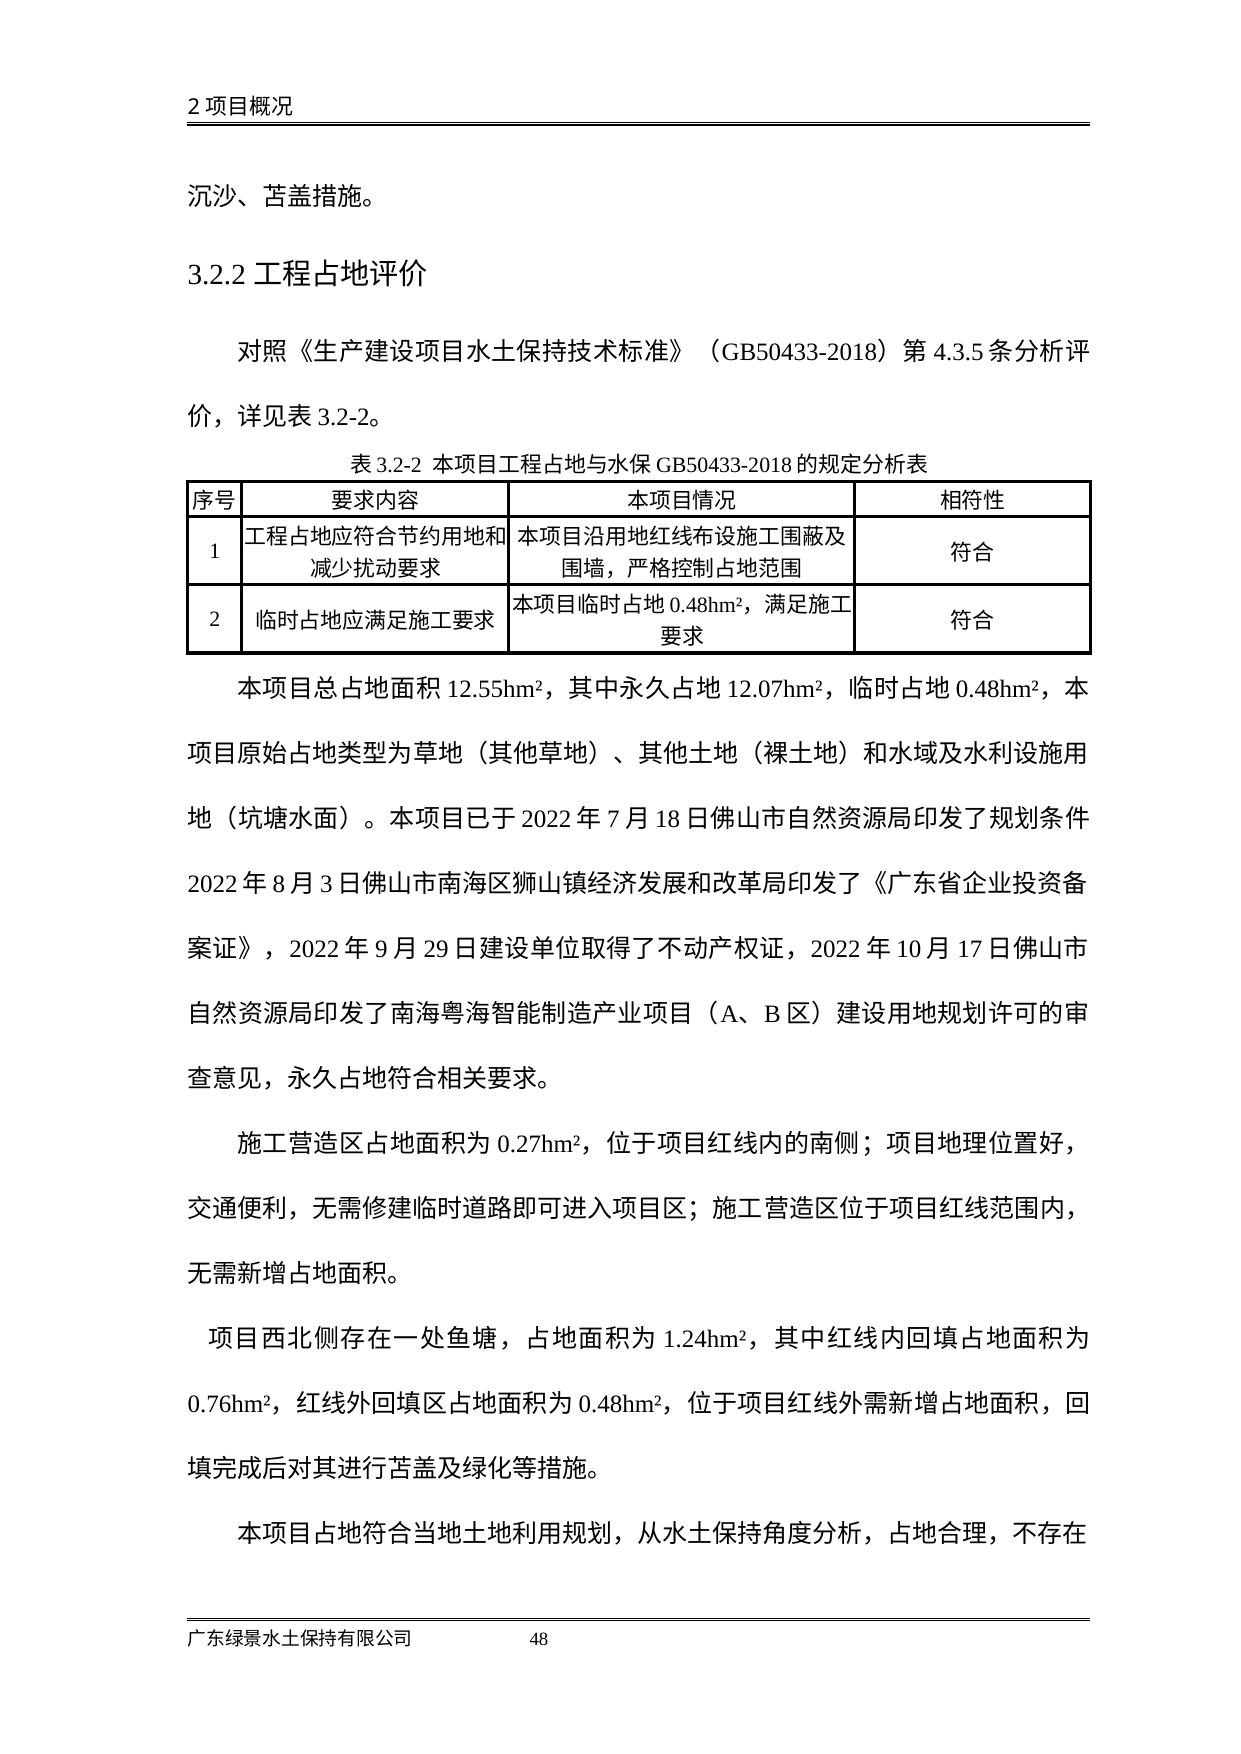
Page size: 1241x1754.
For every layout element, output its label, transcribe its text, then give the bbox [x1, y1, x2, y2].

table_header 相符性 [856, 483, 1089, 515]
table_cell 本项目沿用地红线布设施工围蔽及围墙，严格控制占地范围 [510, 518, 853, 583]
table_header 序号 [189, 483, 240, 515]
text 施工营造区占地面积为0.27hm²，位于项目红线内的南侧；项目地理位置好，交通便利，无需修建临时道路即可进入项目区；施工营造区位于项目红线范围内，无需新增占地面积。 [187, 1109, 1090, 1304]
text 项目西北侧存在一处鱼塘，占地面积为1.24hm²，其中红线内回填占地面积为0.76hm²，红线外回填区占地面积为0.48hm²，位于项目红线外需新增占地面积，回填完成后对其进行苫盖及绿化等措施。 [187, 1304, 1090, 1499]
text 表3.2-2 本项目工程占地与水保GB50433-2018的规定分析表 [187, 447, 1090, 479]
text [187, 162, 1090, 227]
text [187, 1499, 1090, 1564]
table_cell 2 [189, 586, 240, 651]
table_cell 1 [189, 518, 240, 583]
table_cell 符合 [856, 518, 1089, 583]
table_cell 本项目临时占地0.48hm²，满足施工要求 [510, 586, 853, 651]
text 对照《生产建设项目水土保持技术标准》（GB50433-2018）第4.3.5条分析评价，详见表3.2-2。 [187, 317, 1090, 447]
table_cell 工程占地应符合节约用地和减少扰动要求 [243, 518, 507, 583]
text 本项目总占地面积12.55hm²，其中永久占地12.07hm²，临时占地0.48hm²，本项目原始占地类型为草地（其他草地）、其他土地（裸土地）和水域及水利设施用地（坑塘水面）。本项目已于2022年7月18日佛山市自然资源局印发了规划条件，2022年8月3日佛山市南海区狮山镇经济发展和改革局印发了《广东省企业投资备案证》，2022年9月29日建设单位取得了不动产权证，2022年10月17日佛山市自然资源局印发了南海粤海智能制造产业项目（A、B区）建设用地规划许可的审查意见，永久占地符合相关要求。 [187, 655, 1090, 1109]
table_header 要求内容 [243, 483, 507, 515]
table_cell 符合 [856, 586, 1089, 651]
subtitle 3.2.2 工程占地评价 [187, 239, 1090, 304]
table_cell 临时占地应满足施工要求 [243, 586, 507, 651]
table_header 本项目情况 [510, 483, 853, 515]
